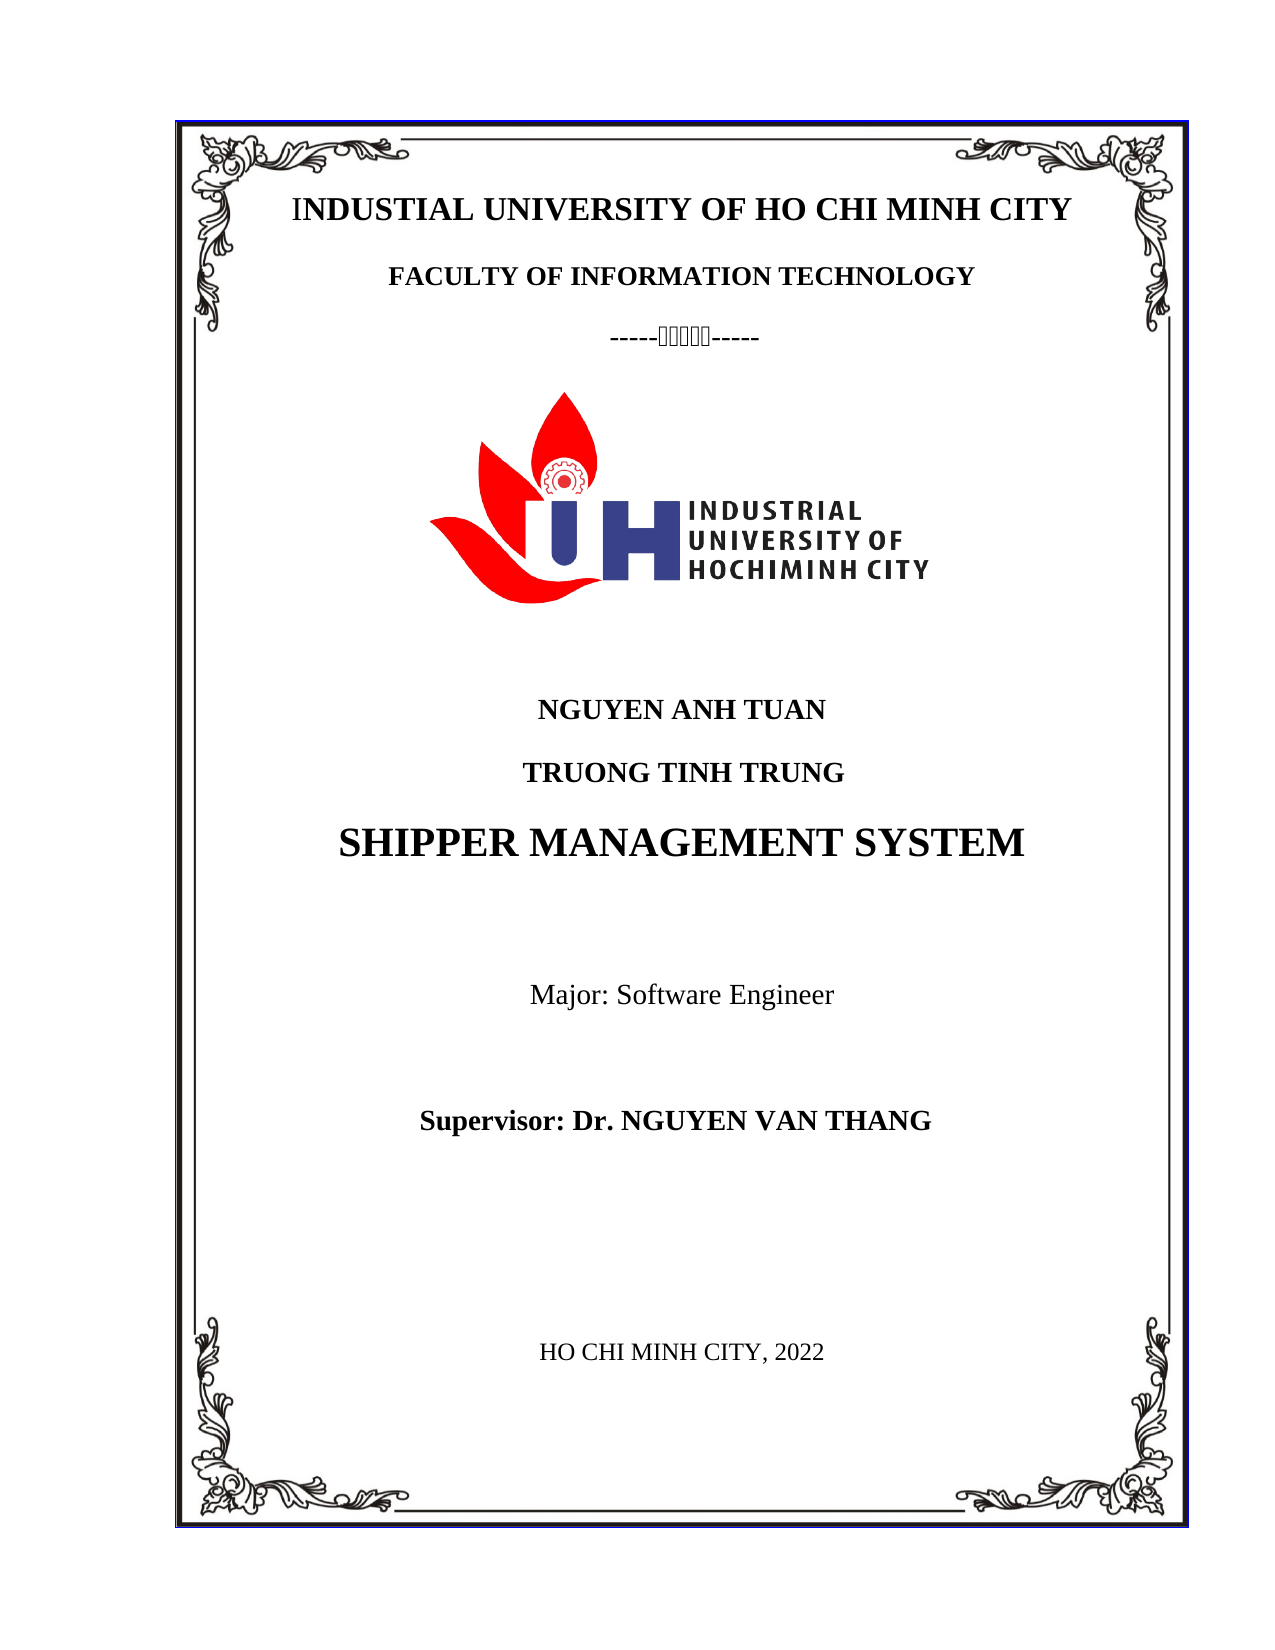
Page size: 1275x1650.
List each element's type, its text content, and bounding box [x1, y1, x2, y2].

text NGUYEN ANH TUAN [207, 692, 1157, 726]
picture [176, 122, 1187, 1527]
text Supervisor: Dr. NGUYEN VAN THANG [207, 1103, 1157, 1137]
text SHIPPER MANAGEMENT SYSTEM [207, 818, 1157, 866]
text FACULTY OF INFORMATION TECHNOLOGY [207, 260, 1157, 291]
text HO CHI MINH CITY, 2022 [207, 1337, 1157, 1366]
text INDUSTIAL UNIVERSITY OF HO CHI MINH CITY [207, 190, 1157, 228]
text TRUONG TINH TRUNG [340, 755, 1157, 788]
text ---------- [207, 319, 1162, 352]
text Major: Software Engineer [207, 977, 1157, 1011]
